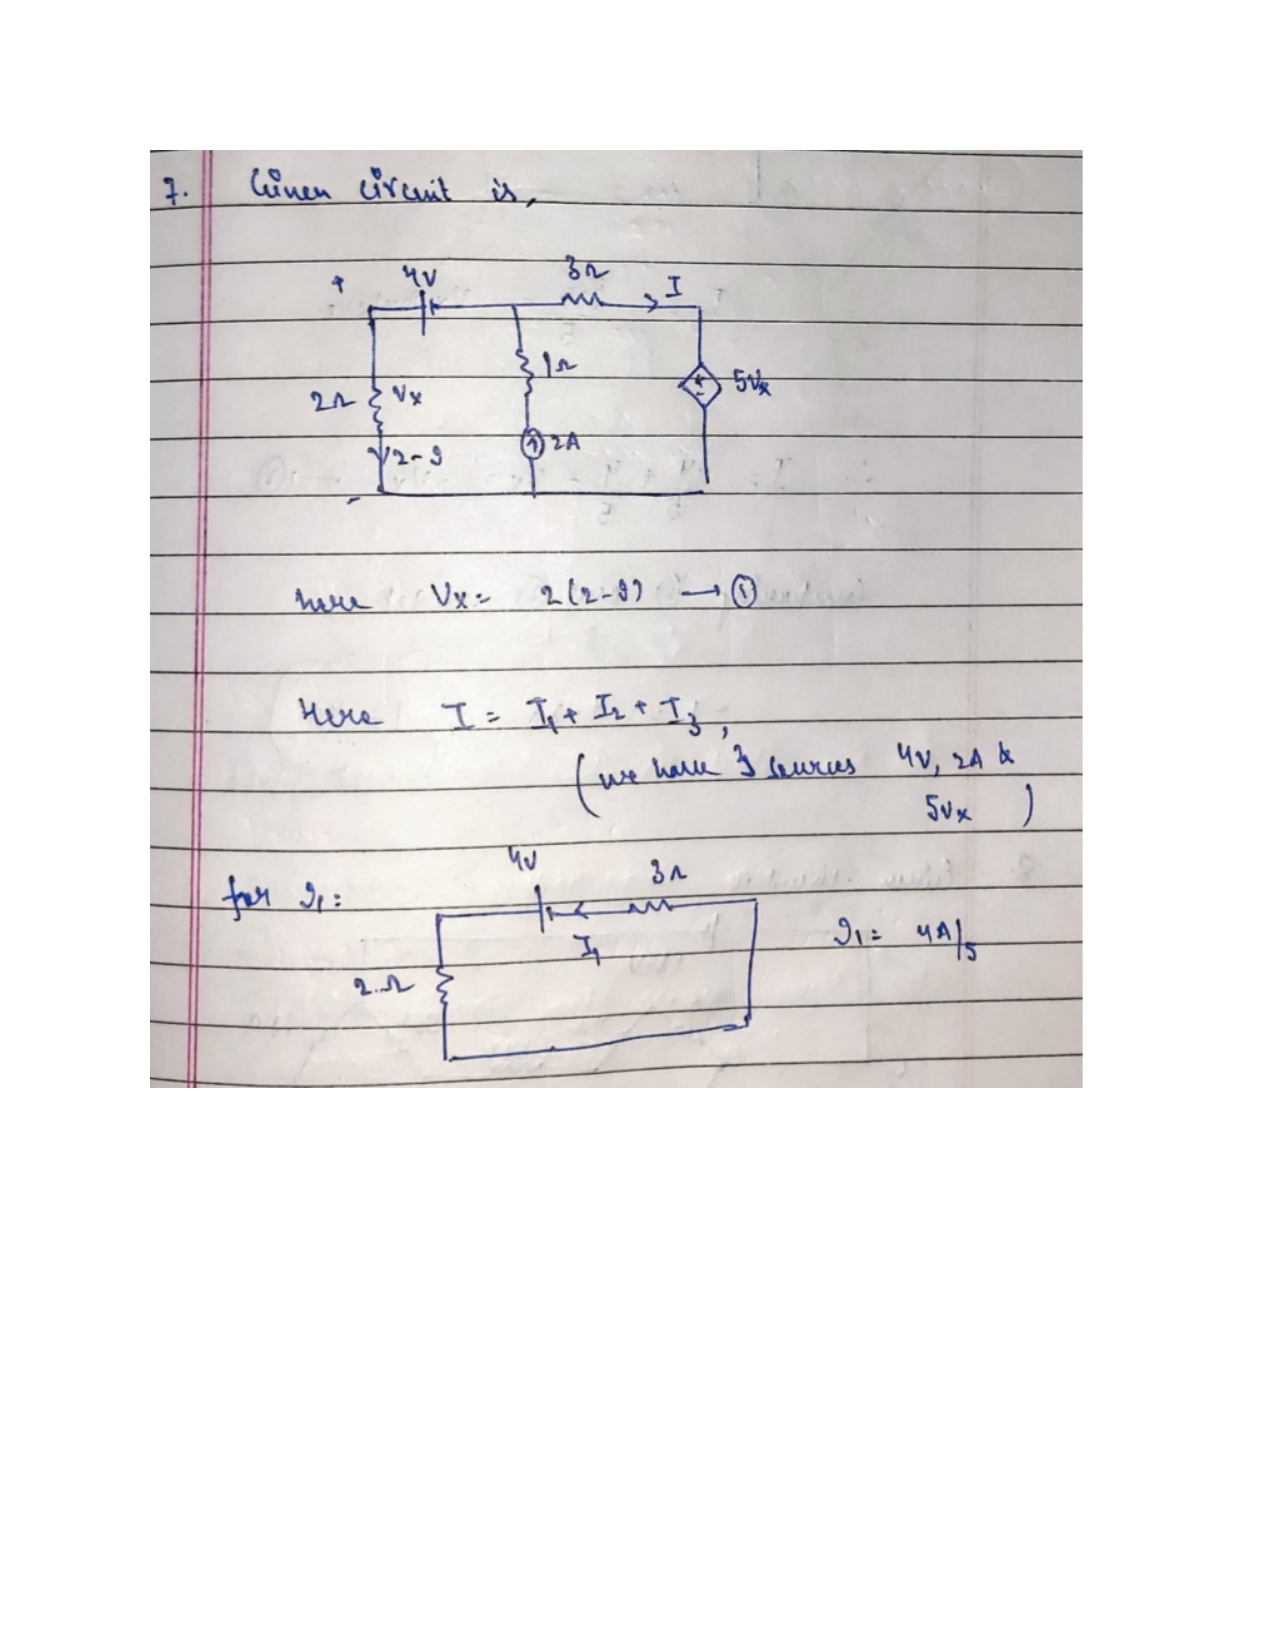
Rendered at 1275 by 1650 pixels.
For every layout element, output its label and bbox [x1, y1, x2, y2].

picture [150, 150, 1083, 1088]
